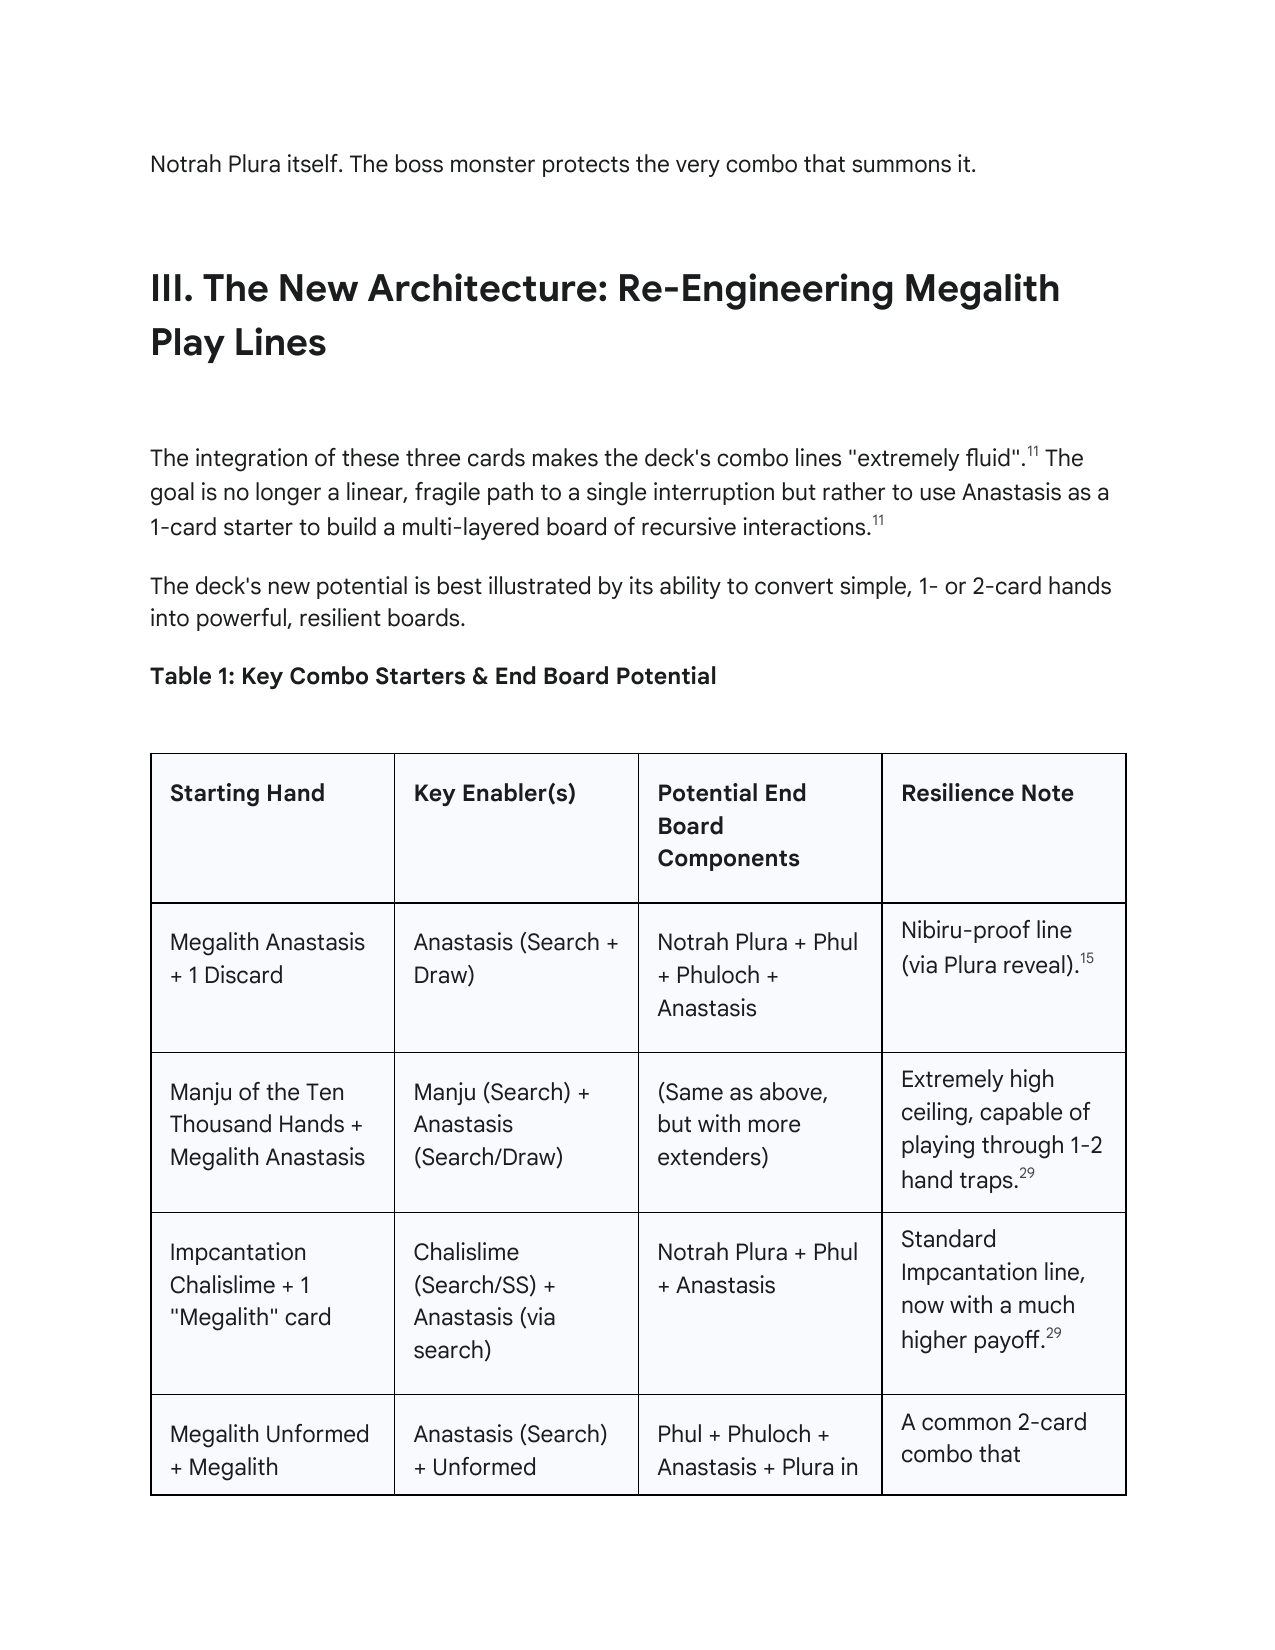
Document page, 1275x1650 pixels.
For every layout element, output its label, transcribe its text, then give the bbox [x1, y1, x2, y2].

text The deck's new potential is best illustrated by its ability to convert simple, 1- or 2-card hands into powerful, resilient boards. [150, 572, 1125, 633]
table_cell Notrah Plura + Phul + Anastasis [639, 1213, 881, 1394]
table_cell Extremely high ceiling, capable of playing through 1-2 hand traps.29 [883, 1053, 1125, 1212]
table_cell Manju of the Ten Thousand Hands + Megalith Anastasis [152, 1053, 394, 1212]
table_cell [395, 1395, 638, 1494]
table_header Potential End Board Components [639, 754, 881, 902]
text The integration of these three cards makes the deck's combo lines "extremely fluid".11 The goal is no longer a linear, fragile path to a single interruption but rather to use Anastasis as a 1-card starter to build a multi-layered board of recursive interactions.11 [150, 443, 1125, 542]
table_cell (Same as above, but with more extenders) [639, 1053, 881, 1212]
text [150, 150, 1125, 179]
table_cell Standard Impcantation line, now with a much higher payoff.29 [883, 1213, 1125, 1394]
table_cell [152, 1395, 394, 1494]
table_header Resilience Note [883, 754, 1125, 902]
table_cell Nibiru-proof line (via Plura reveal).15 [883, 904, 1125, 1051]
table_header Key Enabler(s) [395, 754, 638, 902]
table_cell Impcantation Chalislime + 1 "Megalith" card [152, 1213, 394, 1394]
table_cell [883, 1395, 1125, 1494]
table_cell Notrah Plura + Phul + Phuloch + Anastasis [639, 904, 881, 1051]
table_cell Anastasis (Search + Draw) [395, 904, 638, 1051]
table_cell Chalislime (Search/SS) + Anastasis (via search) [395, 1213, 638, 1394]
table_cell Manju (Search) + Anastasis (Search/Draw) [395, 1053, 638, 1212]
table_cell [639, 1395, 881, 1494]
text Table 1: Key Combo Starters & End Board Potential [150, 662, 1125, 691]
subtitle III. The New Architecture: Re-Engineering Megalith Play Lines [150, 265, 1125, 366]
table_cell Megalith Anastasis + 1 Discard [152, 904, 394, 1051]
table_header Starting Hand [152, 754, 394, 902]
